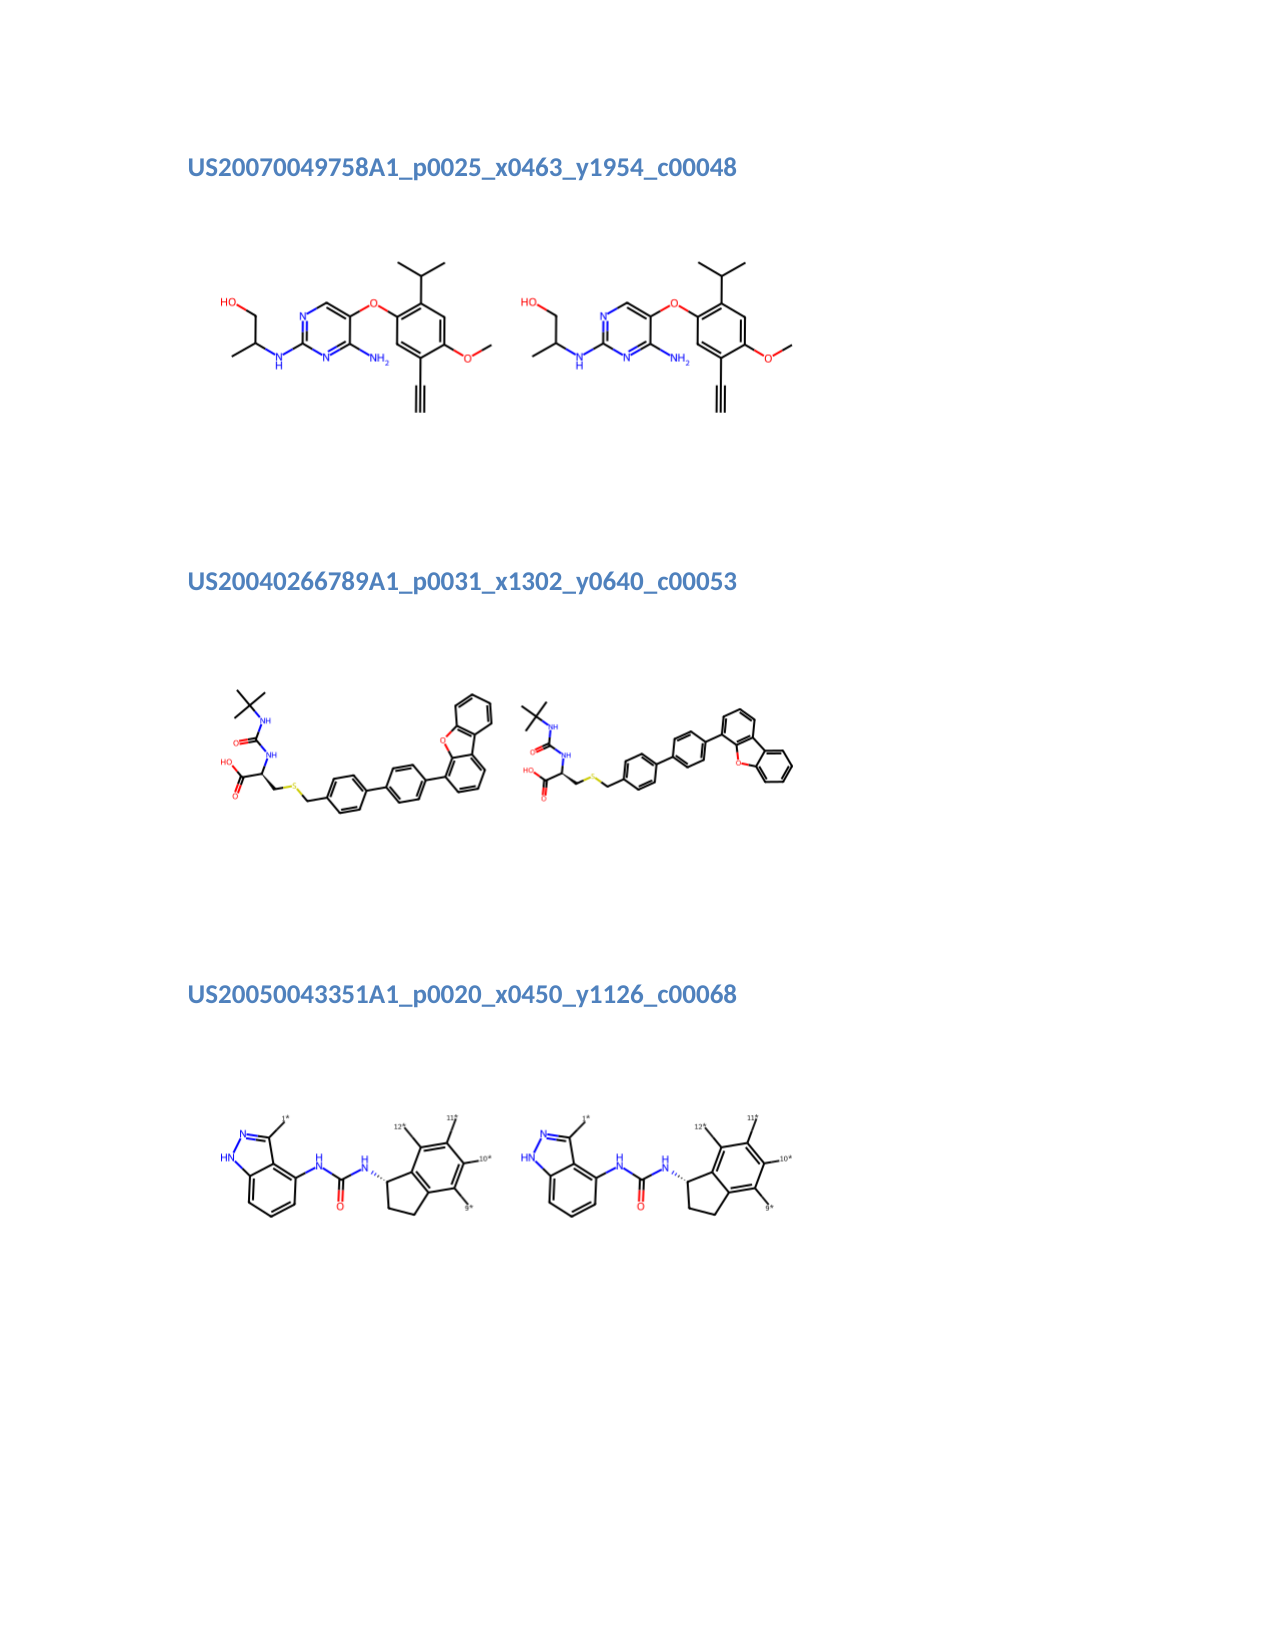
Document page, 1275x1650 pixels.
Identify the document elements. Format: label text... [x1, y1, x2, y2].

subtitle US20040266789A1_p0031_x1302_y0640_c00053 [187, 564, 1087, 597]
picture [206, 1015, 807, 1316]
subtitle US20050043351A1_p0020_x0450_y1126_c00068 [187, 977, 1087, 1010]
picture [206, 187, 807, 488]
subtitle US20070049758A1_p0025_x0463_y1954_c00048 [187, 150, 1087, 183]
picture [206, 601, 807, 902]
